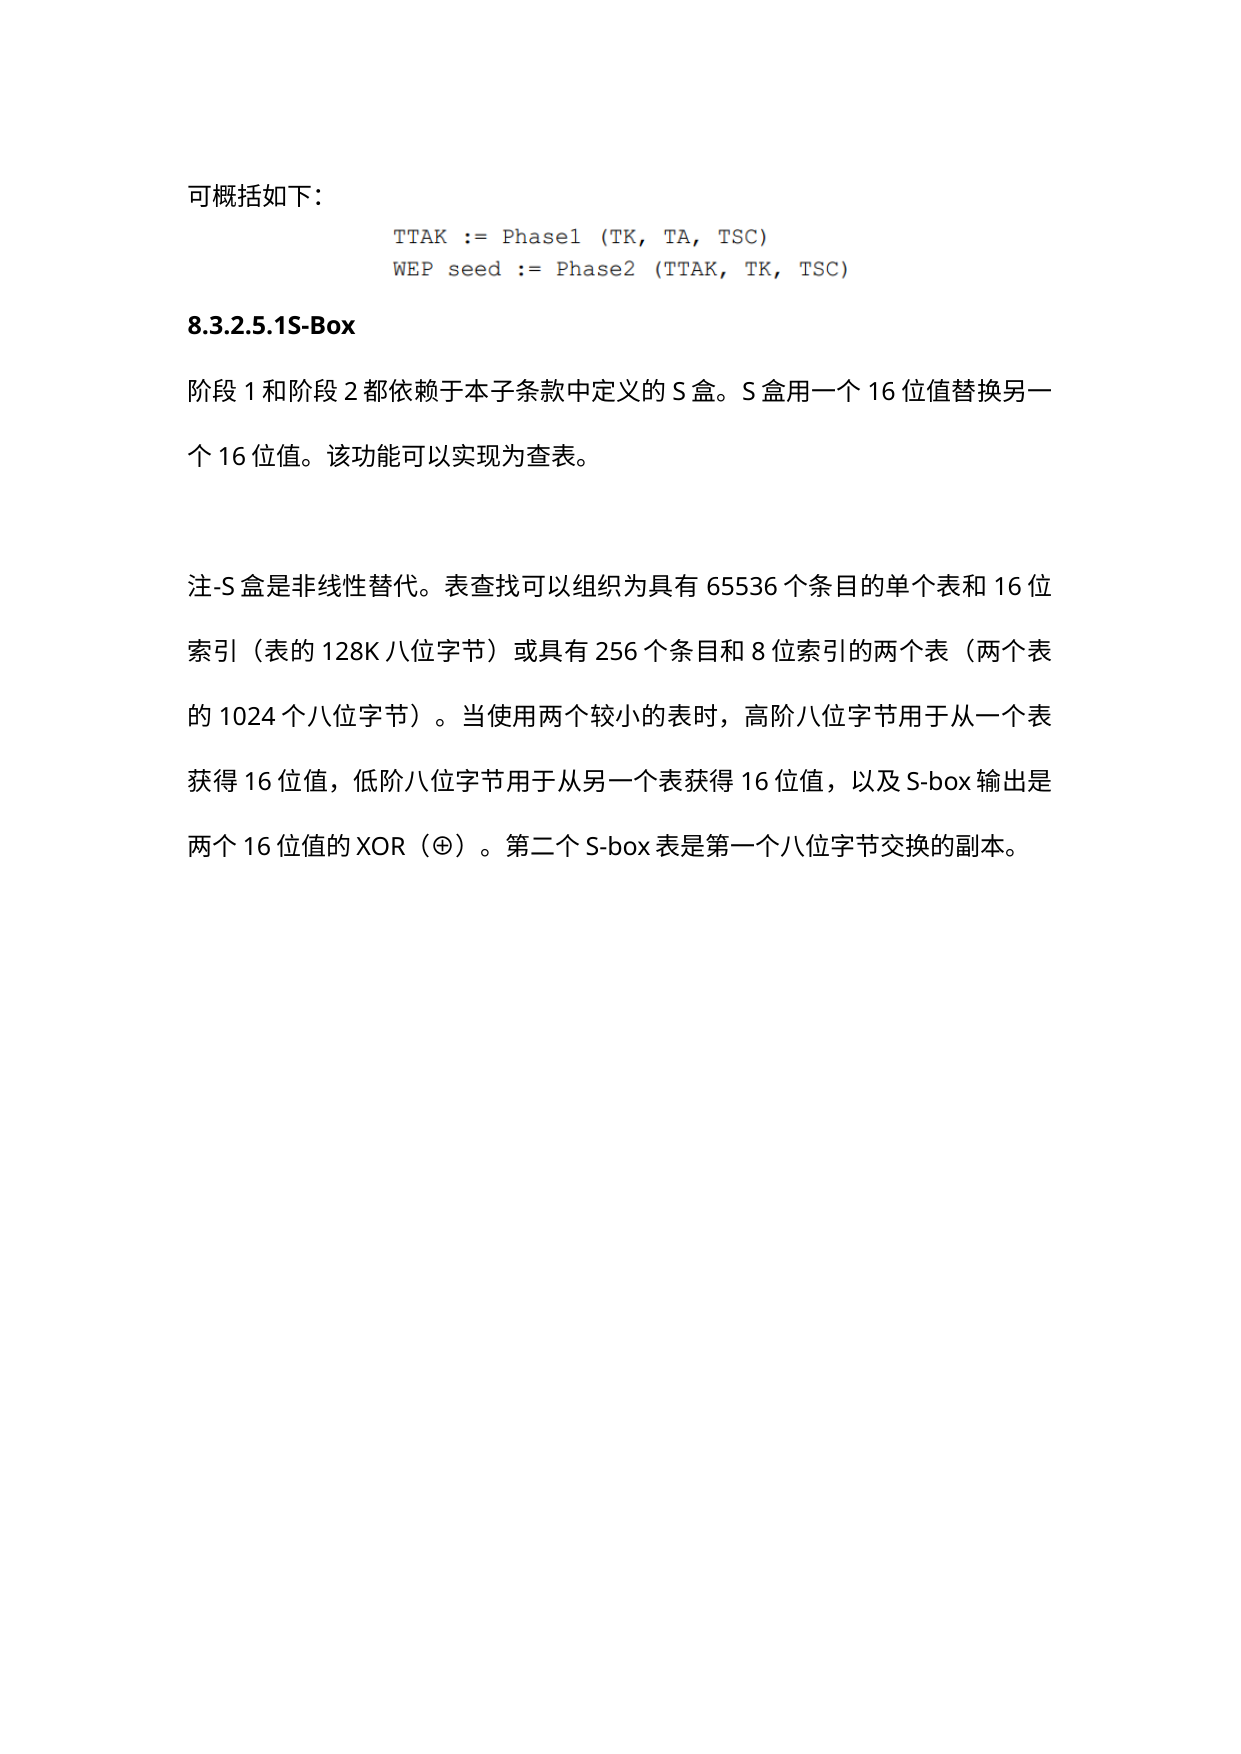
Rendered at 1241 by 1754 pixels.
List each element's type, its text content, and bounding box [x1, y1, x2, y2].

text 8.3.2.5.1S-Box [187, 292, 1053, 357]
picture [389, 227, 851, 284]
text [187, 162, 1053, 227]
text 阶段1和阶段2都依赖于本子条款中定义的S盒。S盒用一个16位值替换另一个16位值。该功能可以实现为查表。 [187, 357, 1053, 487]
text 注-S盒是非线性替代。表查找可以组织为具有65536个条目的单个表和16位索引（表的128K八位字节）或具有256个条目和8位索引的两个表（两个表的1024个八位字节）。当使用两个较小的表时，高阶八位字节用于从一个表获得16位值，低阶八位字节用于从另一个表获得16位值，以及S-box输出是两个16位值的XOR（⊕）。第二个S-box表是第一个八位字节交换的副本。 [187, 552, 1053, 877]
